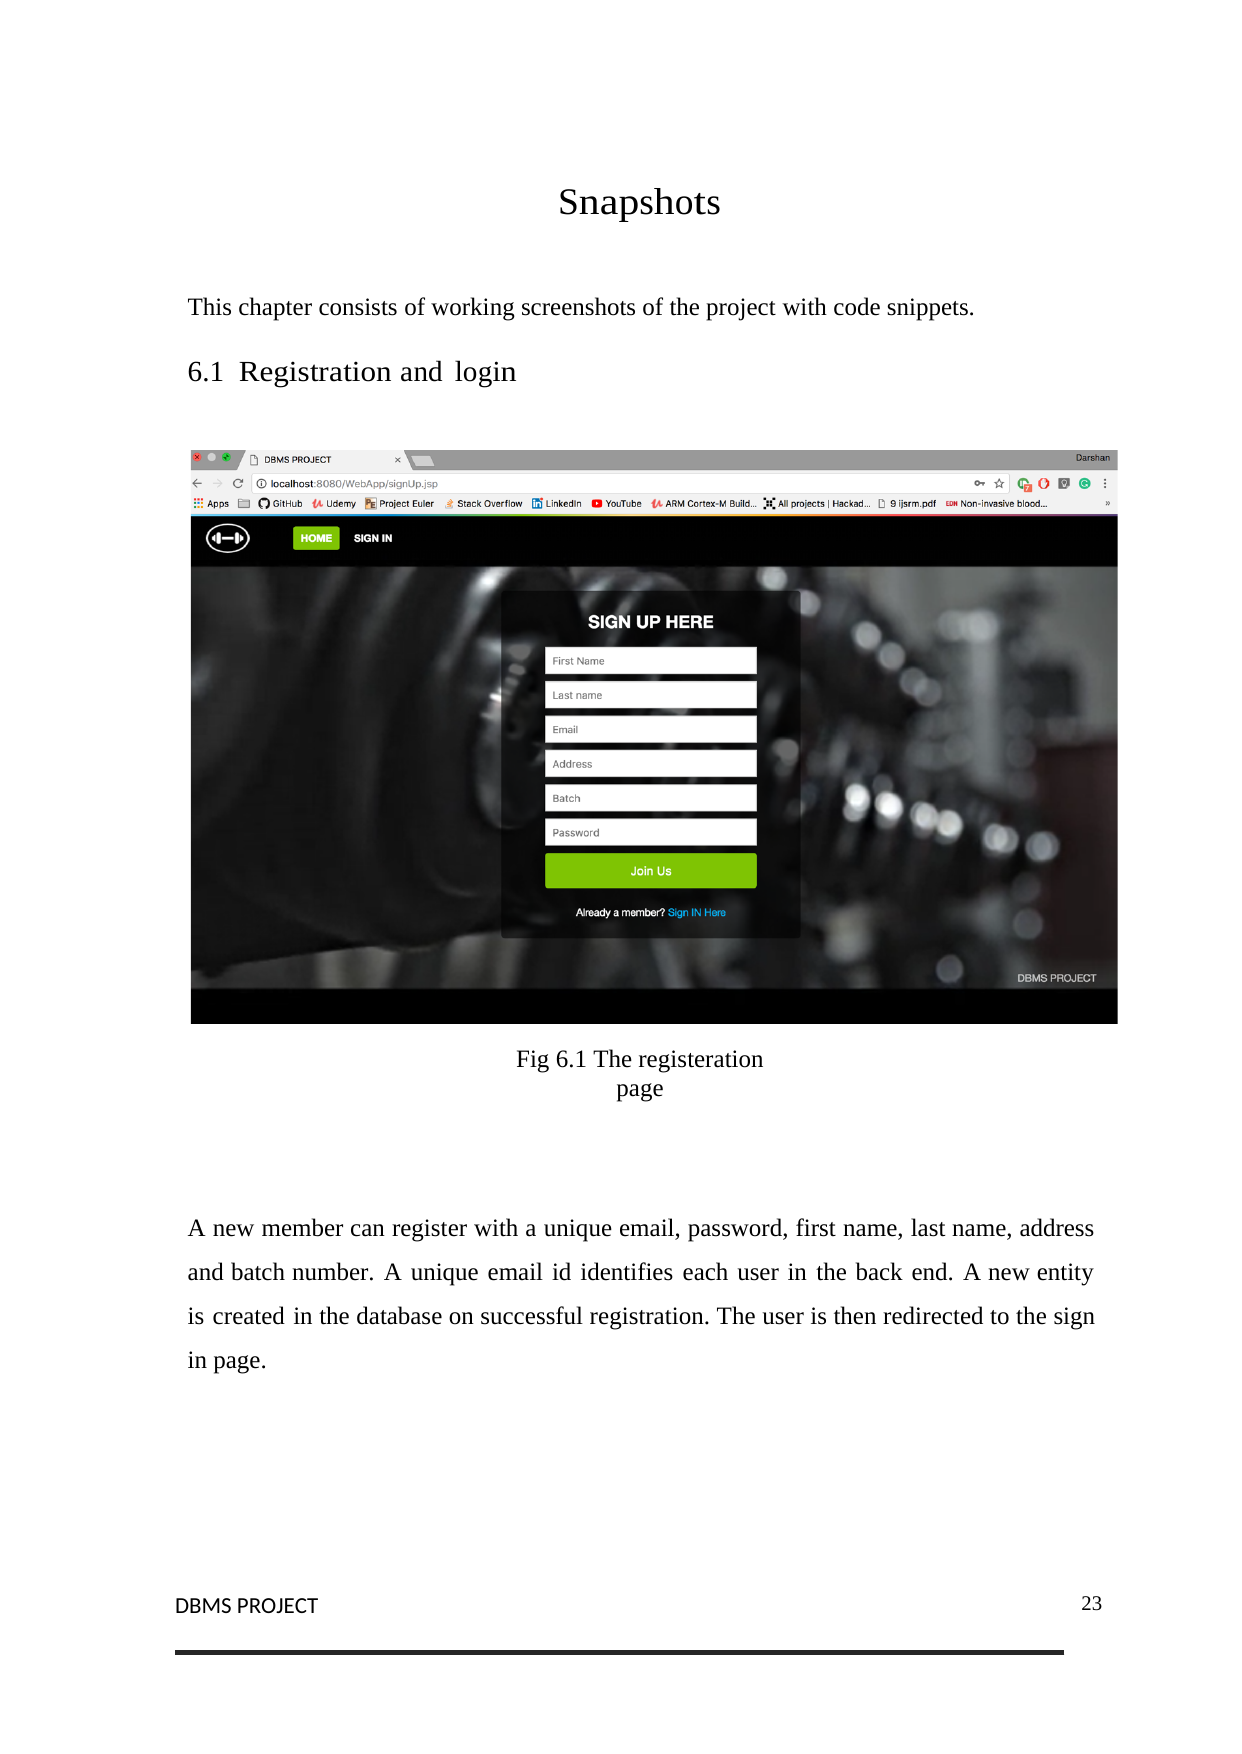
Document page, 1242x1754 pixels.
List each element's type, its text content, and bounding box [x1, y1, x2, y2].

picture [190, 450, 1118, 1024]
text Fig 6.1 The registeration page [510, 1044, 769, 1102]
text A new member can register with a unique email, password, first name, last name, address and batch number. A unique email id identifies each user in the back end. A new entity is created in the database on successful registration. The user is then redirected to the sign in page. [187, 1213, 1095, 1374]
text Snapshots [558, 179, 1102, 221]
text 6.1 Registration and login [187, 354, 523, 387]
text This chapter consists of working screenshots of the project with code snippets. [187, 292, 977, 321]
